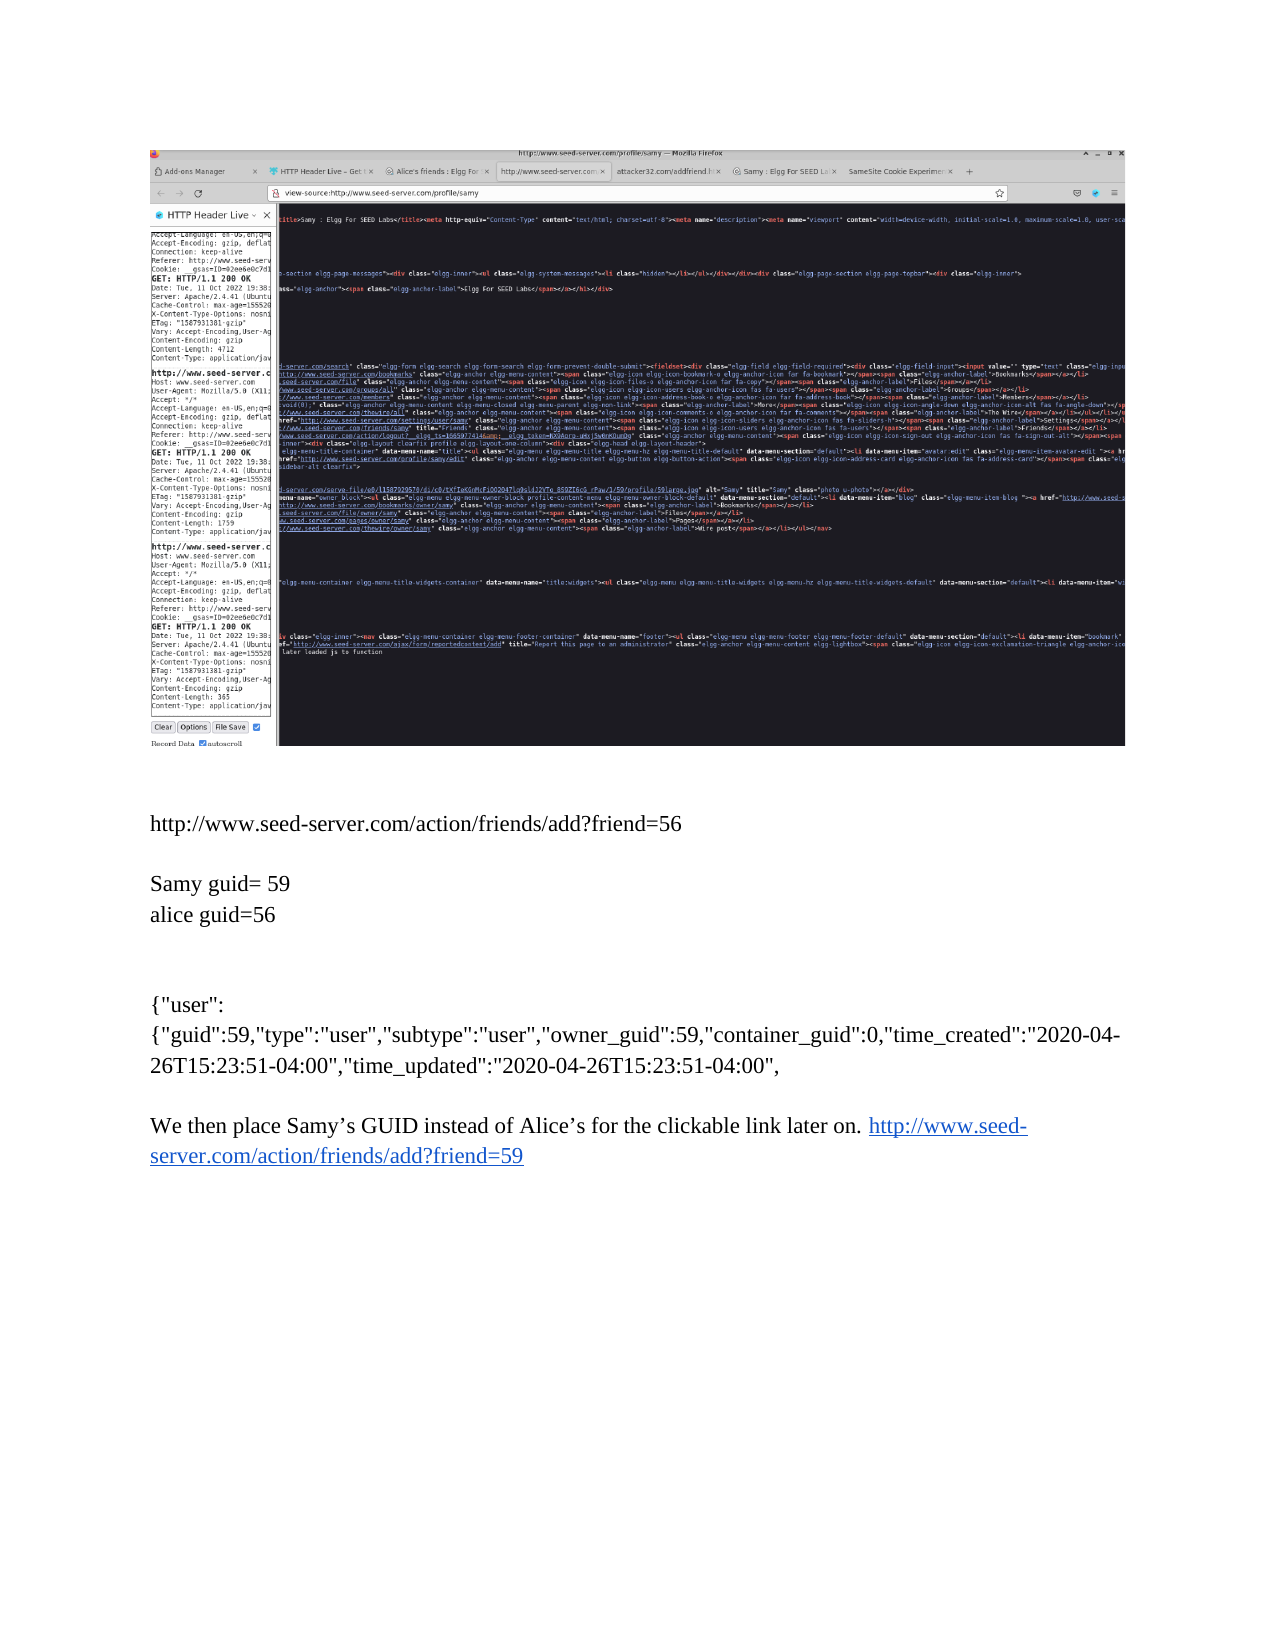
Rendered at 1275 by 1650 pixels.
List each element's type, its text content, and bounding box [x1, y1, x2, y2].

text We then place Samy’s GUID instead of Alice’s for the clickable link later on. http://www.seed-server.com/action/friends/add?friend=59 [150, 1112, 1125, 1169]
text {"user":{"guid":59,"type":"user","subtype":"user","owner_guid":59,"container_guid":0,"time_created":"2020-04-26T15:23:51-04:00","time_updated":"2020-04-26T15:23:51-04:00", [150, 991, 1125, 1078]
picture [150, 150, 1125, 746]
text http://www.seed-server.com/action/friends/add?friend=56 [150, 810, 1125, 836]
text Samy guid= 59 [150, 871, 1125, 897]
text alice guid=56 [150, 901, 1125, 927]
